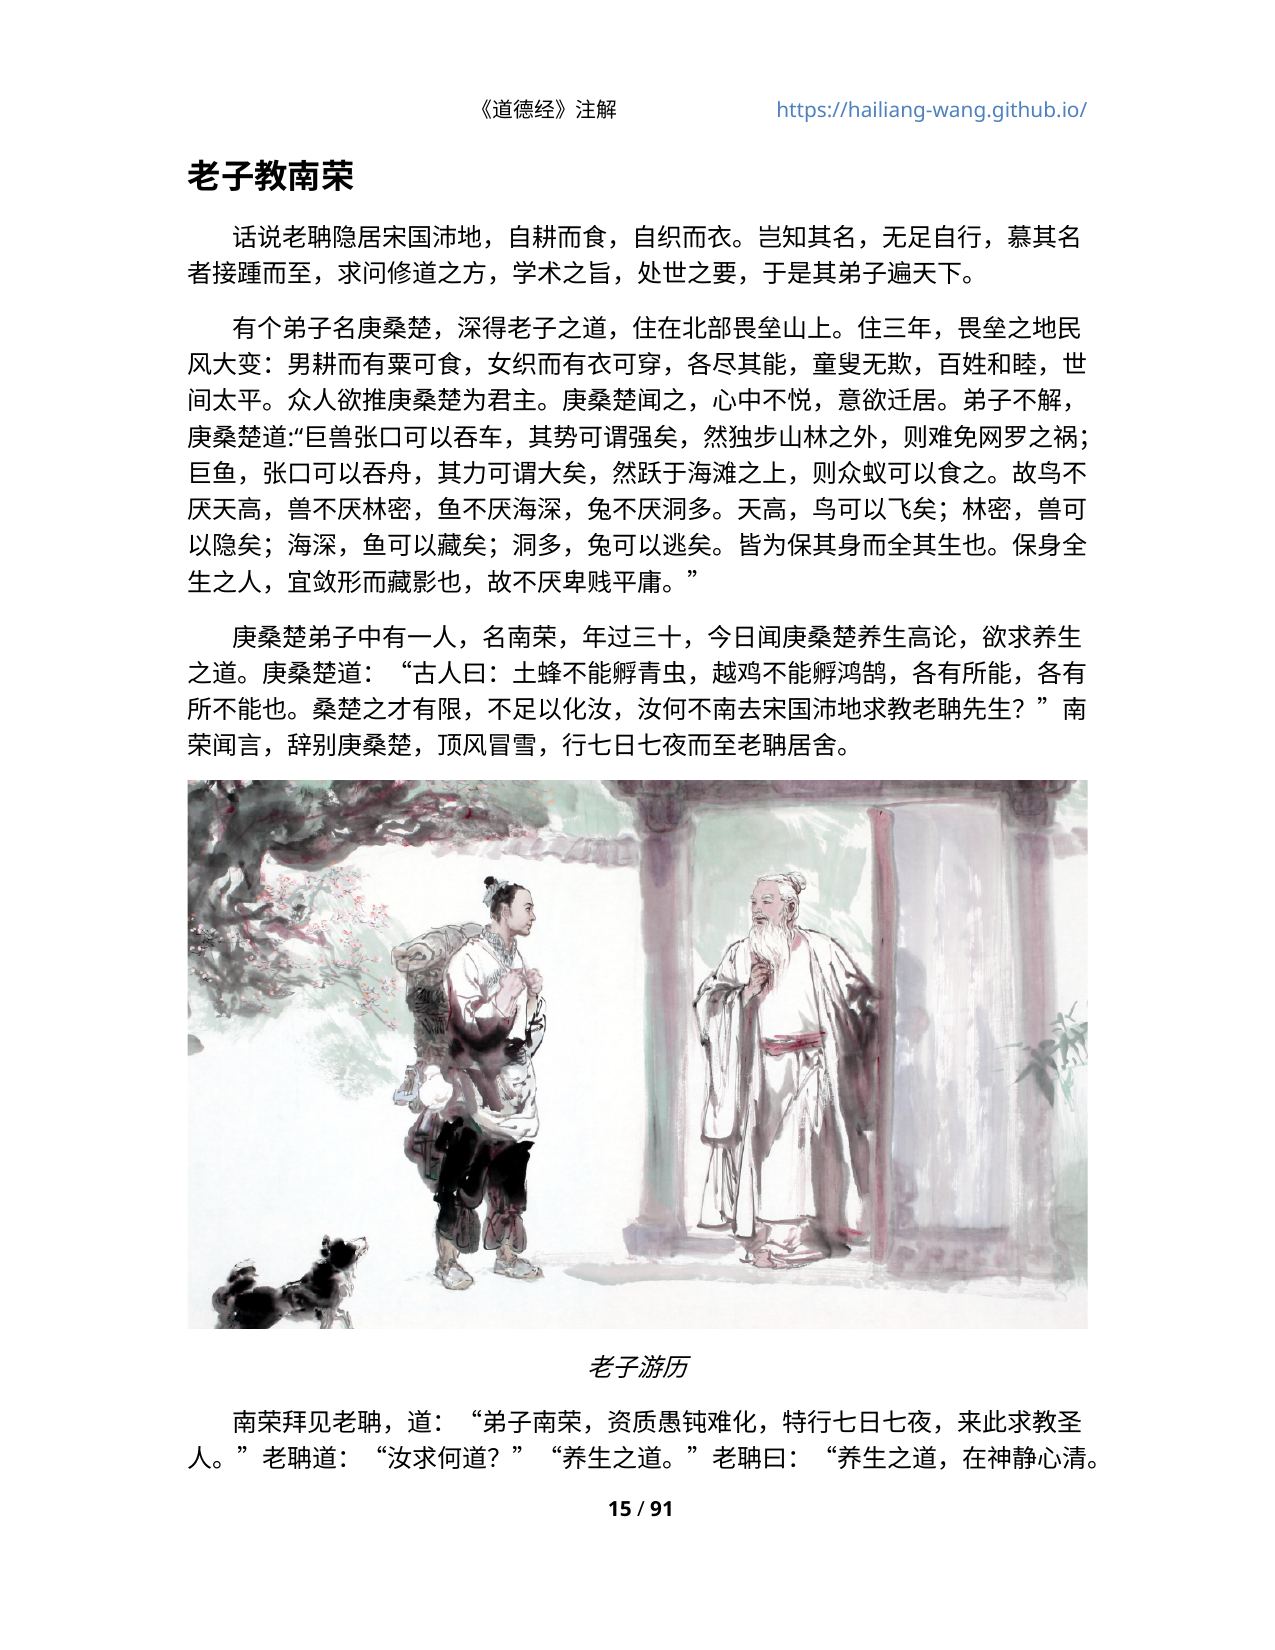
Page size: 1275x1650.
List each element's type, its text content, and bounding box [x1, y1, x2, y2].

text 老子游历 [187, 1347, 1087, 1383]
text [187, 1402, 1087, 1474]
text 有个弟子名庚桑楚，深得老子之道，住在北部畏垒山上。住三年，畏垒之地民风大变：男耕而有粟可食，女织而有衣可穿，各尽其能，童叟无欺，百姓和睦，世间太平。众人欲推庚桑楚为君主。庚桑楚闻之，心中不悦，意欲迁居。弟子不解，庚桑楚道:“巨兽张口可以吞车，其势可谓强矣，然独步山林之外，则难免网罗之祸；巨鱼，张口可以吞舟，其力可谓大矣，然跃于海滩之上，则众蚁可以食之。故鸟不厌天高，兽不厌林密，鱼不厌海深，兔不厌洞多。天高，鸟可以飞矣；林密，兽可以隐矣；海深，鱼可以藏矣；洞多，兔可以逃矣。皆为保其身而全其生也。保身全生之人，宜敛形而藏影也，故不厌卑贱平庸。” [187, 308, 1087, 598]
text 话说老聃隐居宋国沛地，自耕而食，自织而衣。岂知其名，无足自行，慕其名者接踵而至，求问修道之方，学术之旨，处世之要，于是其弟子遍天下。 [187, 217, 1087, 289]
picture [187, 780, 1088, 1329]
subtitle 老子教南荣 [187, 150, 1087, 198]
text 庚桑楚弟子中有一人，名南荣，年过三十，今日闻庚桑楚养生高论，欲求养生之道。庚桑楚道：“古人曰：土蜂不能孵青虫，越鸡不能孵鸿鹄，各有所能，各有所不能也。桑楚之才有限，不足以化汝，汝何不南去宋国沛地求教老聃先生？”南荣闻言，辞别庚桑楚，顶风冒雪，行七日七夜而至老聃居舍。 [187, 617, 1087, 762]
